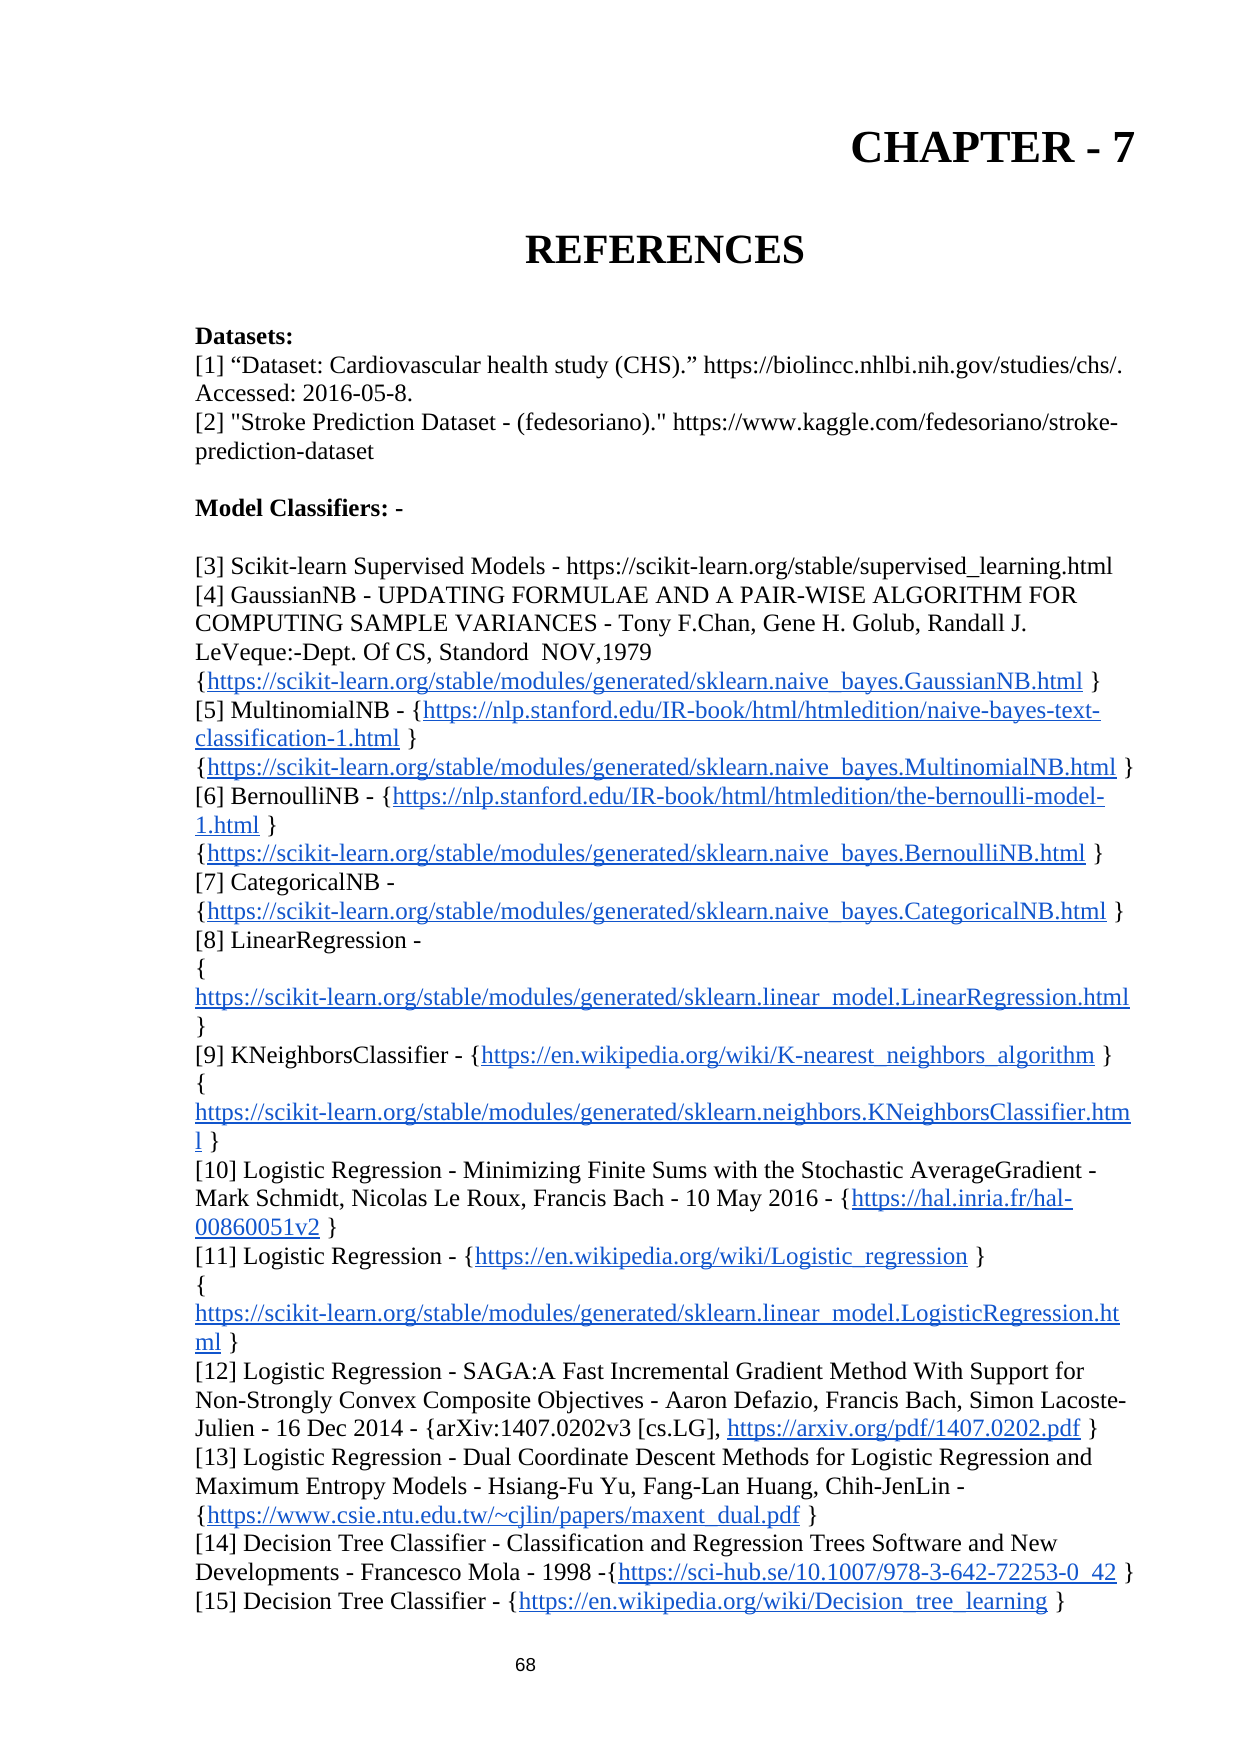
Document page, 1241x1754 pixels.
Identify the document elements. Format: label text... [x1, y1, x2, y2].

text [12] Logistic Regression - SAGA:A Fast Incremental Gradient Method With Support for Non-Strongly Convex Composite Objectives - Aaron Defazio, Francis Bach, Simon Lacoste-Julien - 16 Dec 2014 - {arXiv:1407.0202v3 [cs.LG], https://arxiv.org/pdf/1407.0202.pdf } [195, 1356, 1135, 1442]
text [11] Logistic Regression - {https://en.wikipedia.org/wiki/Logistic_regression } {https://scikit-learn.org/stable/modules/generated/sklearn.linear_model.LogisticRegression.html } [195, 1241, 1135, 1356]
text [4] GaussianNB - UPDATING FORMULAE AND A PAIR-WISE ALGORITHM FOR COMPUTING SAMPLE VARIANCES - Tony F.Chan, Gene H. Golub, Randall J. LeVeque:-Dept. Of CS, Standord NOV,1979 {https://scikit-learn.org/stable/modules/generated/sklearn.naive_bayes.GaussianNB.html } [195, 580, 1135, 695]
text REFERENCES [195, 224, 1135, 272]
text Model Classifiers: - [195, 493, 1135, 522]
text [14] Decision Tree Classifier - Classification and Regression Trees Software and New Developments - Francesco Mola - 1998 -{https://sci-hub.se/10.1007/978-3-642-72253-0_42 } [195, 1528, 1135, 1586]
text [5] MultinomialNB - {https://nlp.stanford.edu/IR-book/html/htmledition/naive-bayes-text-classification-1.html } {https://scikit-learn.org/stable/modules/generated/sklearn.naive_bayes.MultinomialNB.html } [195, 695, 1135, 781]
text [6] BernoulliNB - {https://nlp.stanford.edu/IR-book/html/htmledition/the-bernoulli-model-1.html } {https://scikit-learn.org/stable/modules/generated/sklearn.naive_bayes.BernoulliNB.html } [195, 781, 1135, 867]
text [10] Logistic Regression - Minimizing Finite Sums with the Stochastic AverageGradient - Mark Schmidt, Nicolas Le Roux, Francis Bach - 10 May 2016 - {https://hal.inria.fr/hal-00860051v2 } [195, 1155, 1135, 1241]
text [7] CategoricalNB - {https://scikit-learn.org/stable/modules/generated/sklearn.naive_bayes.CategoricalNB.html } [195, 867, 1135, 925]
text [1] “Dataset: Cardiovascular health study (CHS).” https://biolincc.nhlbi.nih.gov/studies/chs/. Accessed: 2016-05-8. [195, 350, 1135, 407]
text [9] KNeighborsClassifier - {https://en.wikipedia.org/wiki/K-nearest_neighbors_algorithm } {https://scikit-learn.org/stable/modules/generated/sklearn.neighbors.KNeighborsClassifier.html } [195, 1040, 1135, 1155]
text CHAPTER - 7 [195, 120, 1135, 173]
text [195, 1586, 1135, 1615]
text Datasets: [195, 321, 1135, 350]
text [8] LinearRegression - {https://scikit-learn.org/stable/modules/generated/sklearn.linear_model.LinearRegression.html } [195, 925, 1135, 1040]
text [2] "Stroke Prediction Dataset - (fedesoriano)." https://www.kaggle.com/fedesoriano/stroke-prediction-dataset [195, 407, 1135, 465]
text [13] Logistic Regression - Dual Coordinate Descent Methods for Logistic Regression and Maximum Entropy Models - Hsiang-Fu Yu, Fang-Lan Huang, Chih-JenLin - {https://www.csie.ntu.edu.tw/~cjlin/papers/maxent_dual.pdf } [195, 1442, 1135, 1528]
text [3] Scikit-learn Supervised Models - https://scikit-learn.org/stable/supervised_learning.html [195, 551, 1135, 580]
